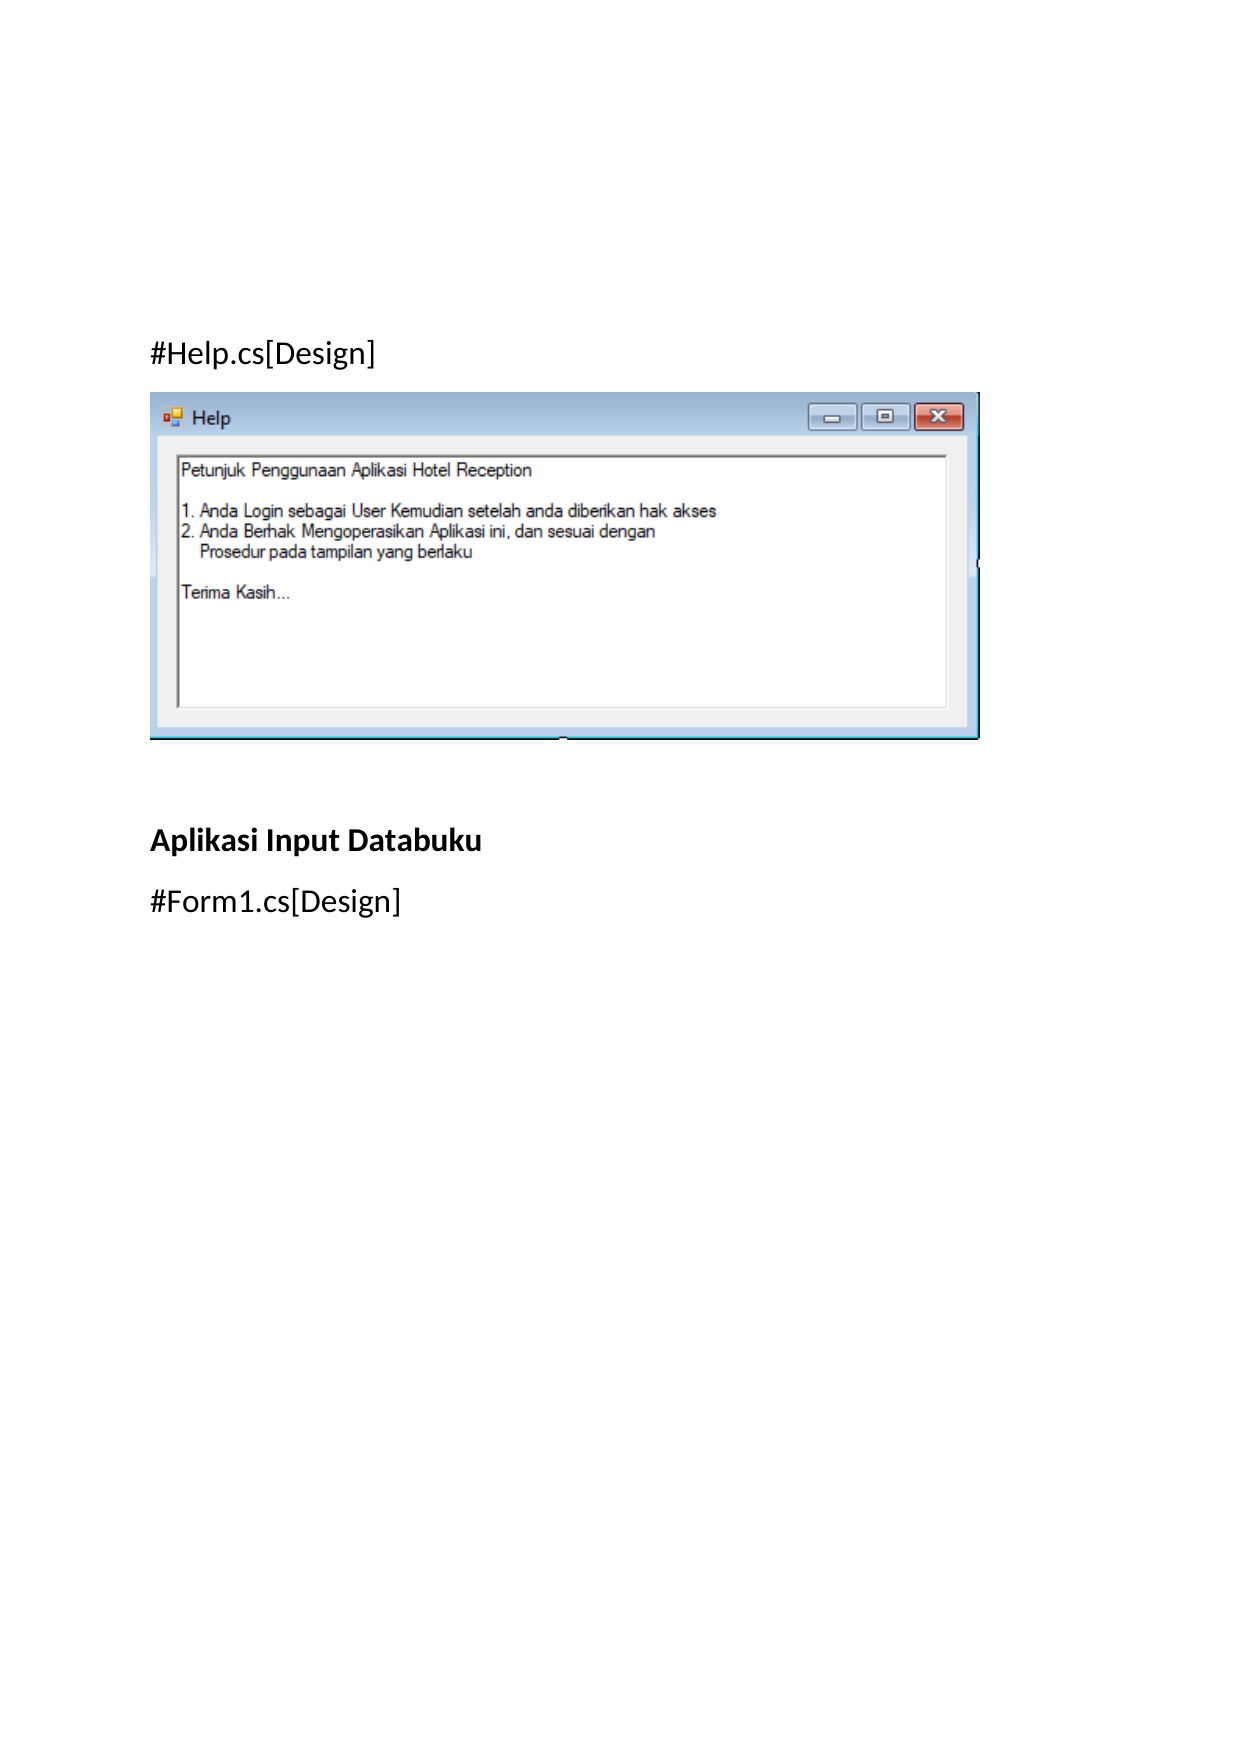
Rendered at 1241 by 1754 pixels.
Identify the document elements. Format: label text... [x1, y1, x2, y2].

picture [150, 392, 980, 740]
text Aplikasi Input Databuku [150, 819, 1090, 860]
text #Help.cs[Design] [150, 332, 1090, 373]
text #Form1.cs[Design] [150, 879, 1090, 920]
